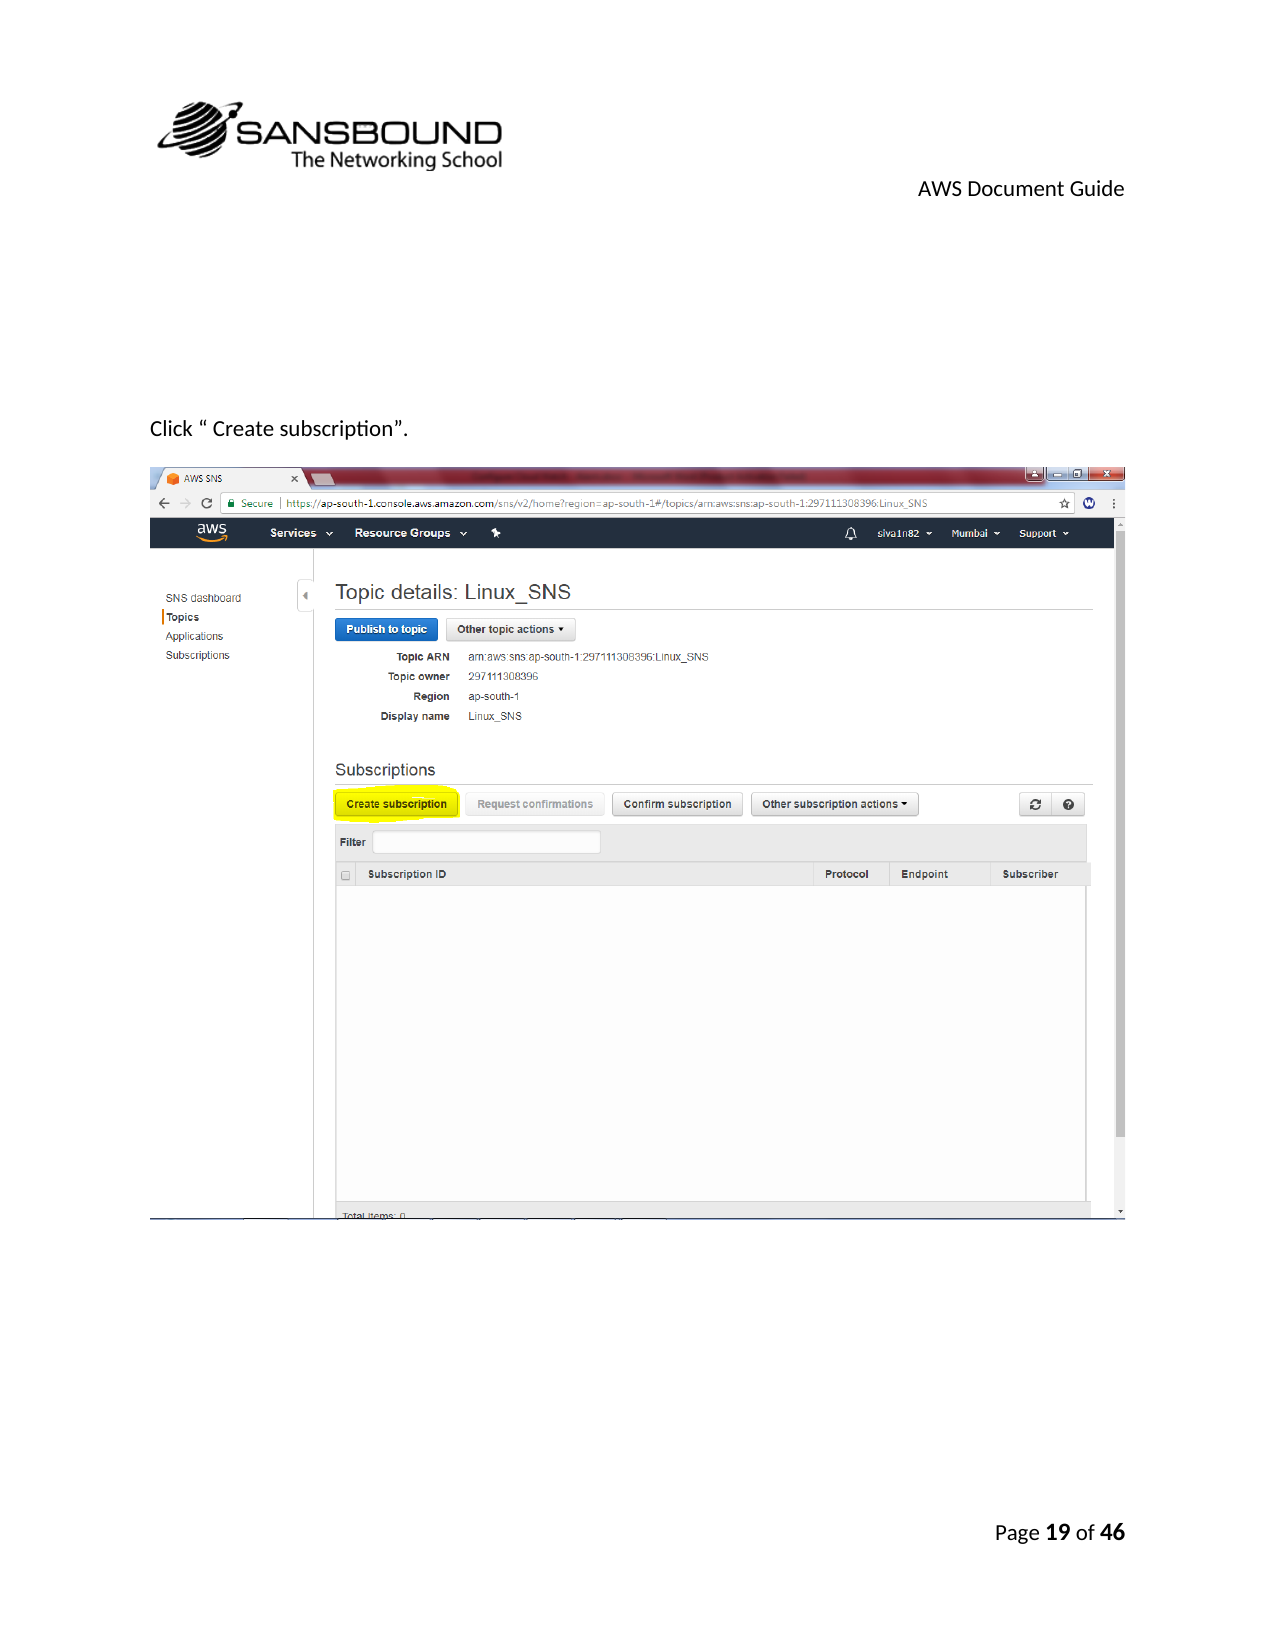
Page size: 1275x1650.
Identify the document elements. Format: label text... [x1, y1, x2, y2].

picture [150, 75, 514, 197]
text Click “ Create subscription”. [150, 414, 1125, 442]
picture [150, 467, 1125, 1220]
